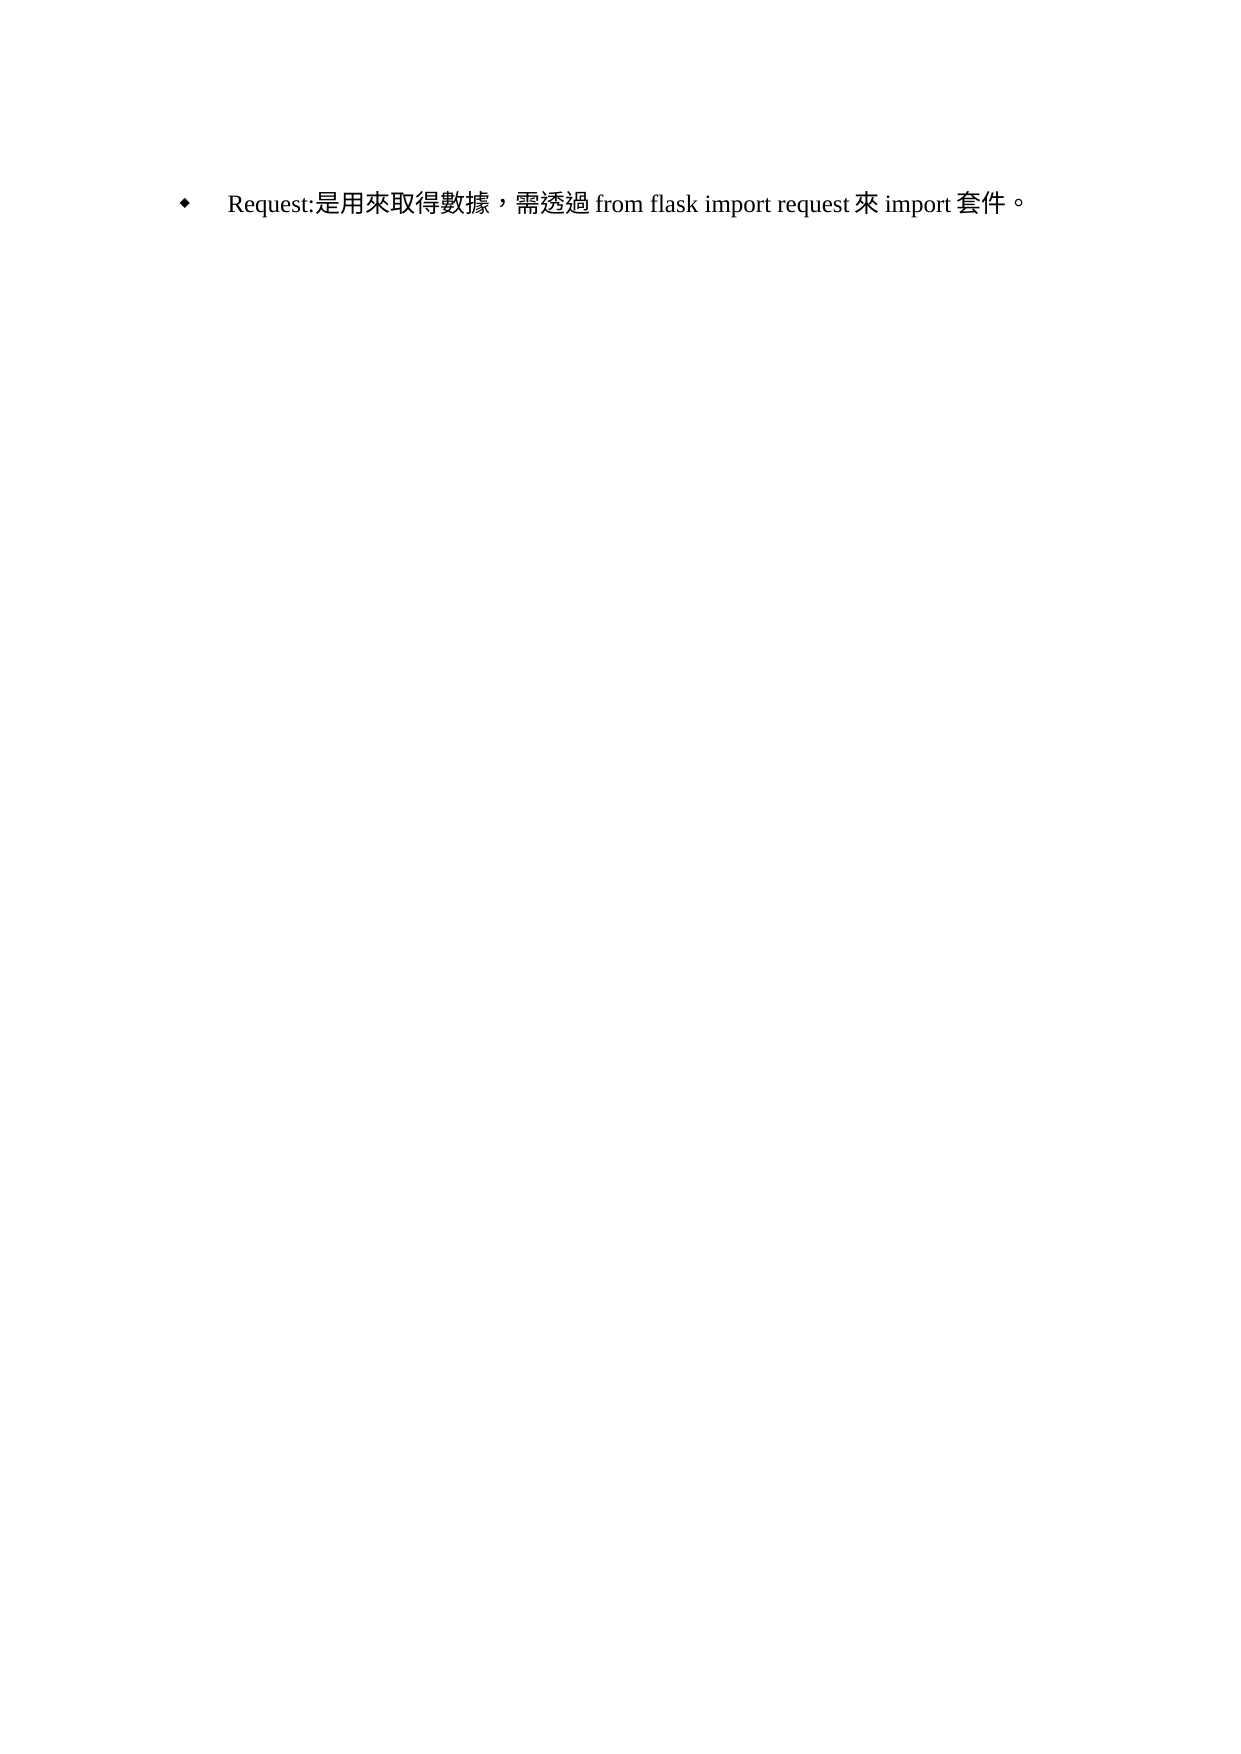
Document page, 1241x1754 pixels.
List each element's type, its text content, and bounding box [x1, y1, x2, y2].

list Request:是用來取得數據，需透過from flask import request來import套件。 [177, 183, 1063, 221]
